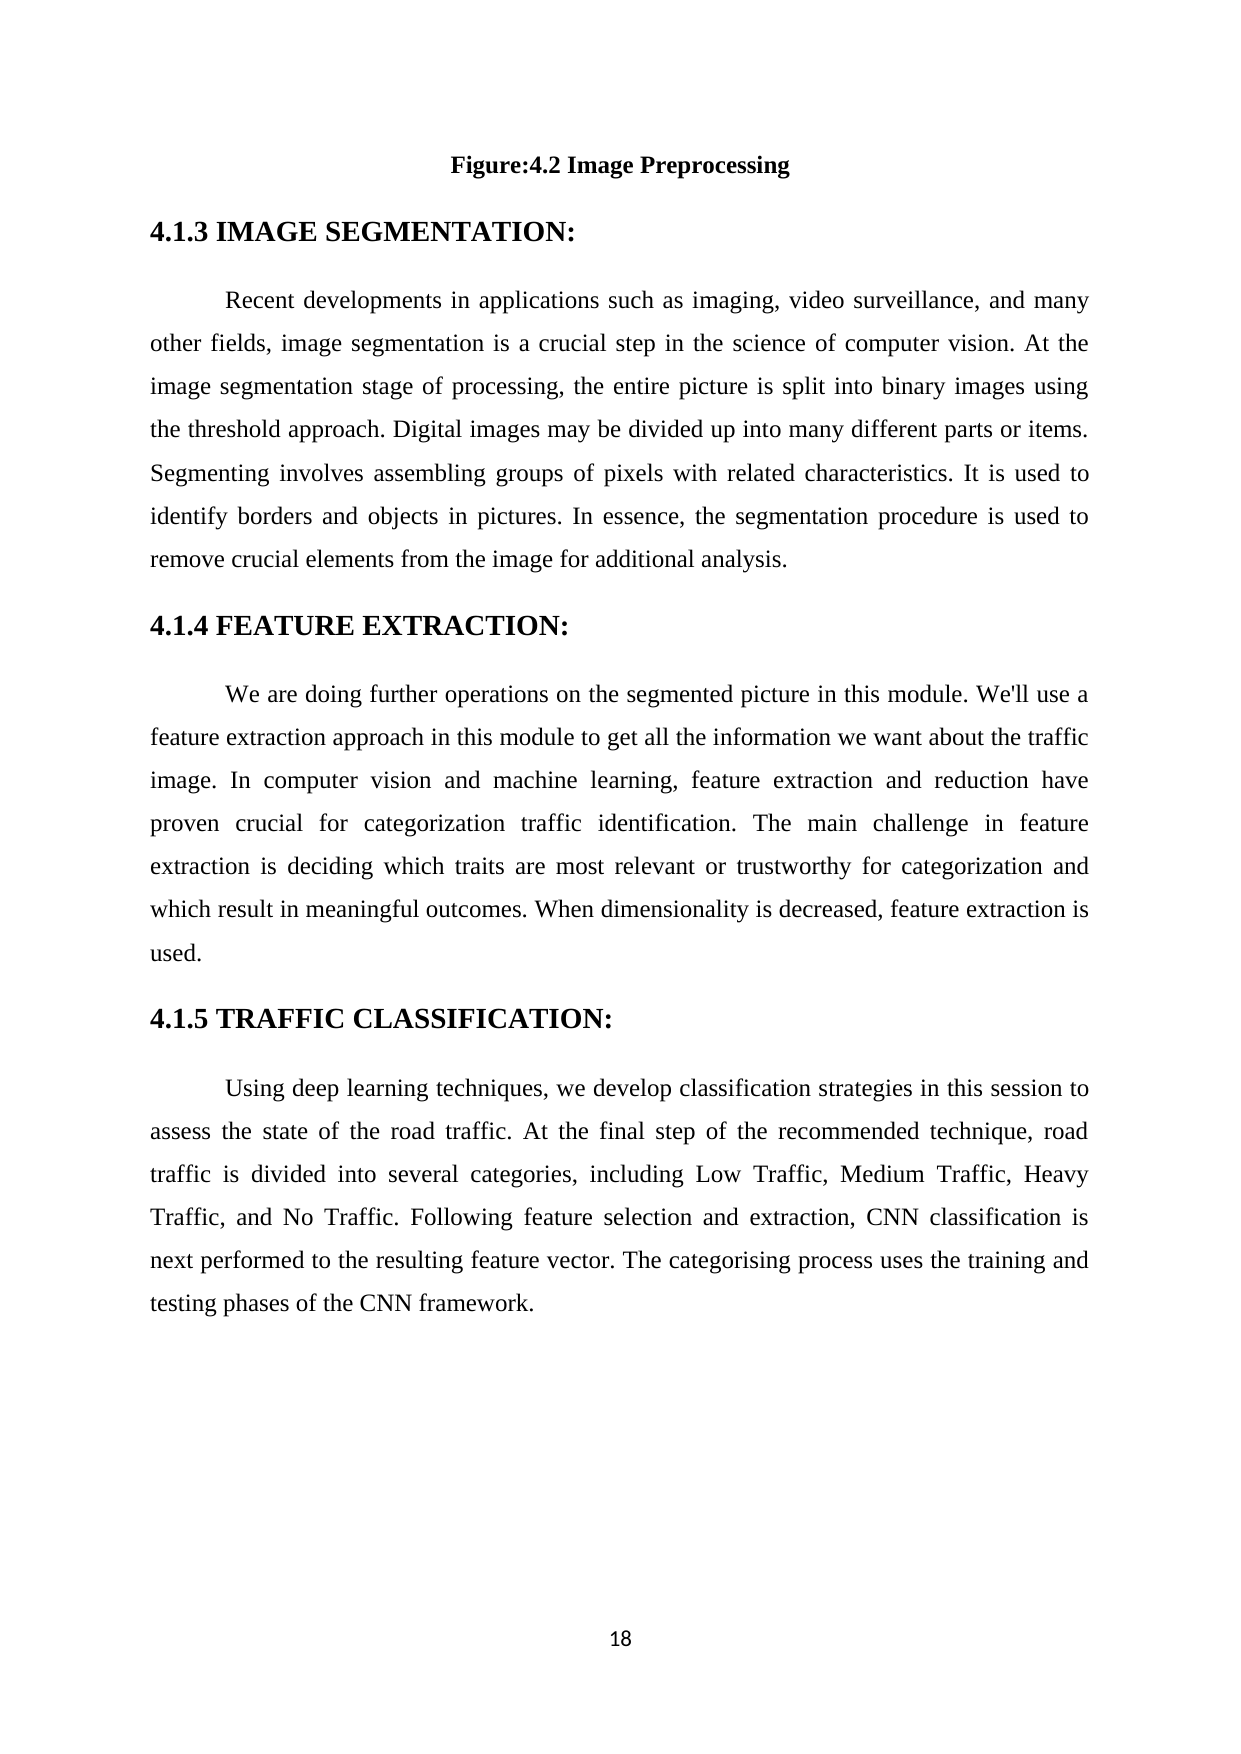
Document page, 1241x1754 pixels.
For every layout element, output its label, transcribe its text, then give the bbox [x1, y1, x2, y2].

text Using deep learning techniques, we develop classification strategies in this session to assess the state of the road traffic. At the final step of the recommended technique, road traffic is divided into several categories, including Low Traffic, Medium Traffic, Heavy Traffic, and No Traffic. Following feature selection and extraction, CNN classification is next performed to the resulting feature vector. The categorising process uses the training and testing phases of the CNN framework. [150, 1073, 1090, 1317]
text 4.1.3 IMAGE SEGMENTATION: [150, 214, 1090, 247]
text We are doing further operations on the segmented picture in this module. We'll use a feature extraction approach in this module to get all the information we want about the traffic image. In computer vision and machine learning, feature extraction and reduction have proven crucial for categorization traffic identification. The main challenge in feature extraction is deciding which traits are most relevant or trustworthy for categorization and which result in meaningful outcomes. When dimensionality is decreased, feature extraction is used. [150, 679, 1090, 966]
text Recent developments in applications such as imaging, video surveillance, and many other fields, image segmentation is a crucial step in the science of computer vision. At the image segmentation stage of processing, the entire picture is split into binary images using the threshold approach. Digital images may be divided up into many different parts or items. Segmenting involves assembling groups of pixels with related characteristics. It is used to identify borders and objects in pictures. In essence, the segmentation procedure is used to remove crucial elements from the image for additional analysis. [150, 285, 1090, 573]
text Figure:4.2 Image Preprocessing [150, 150, 1090, 179]
text 4.1.5 TRAFFIC CLASSIFICATION: [150, 1002, 1090, 1035]
text 4.1.4 FEATURE EXTRACTION: [150, 608, 1090, 641]
